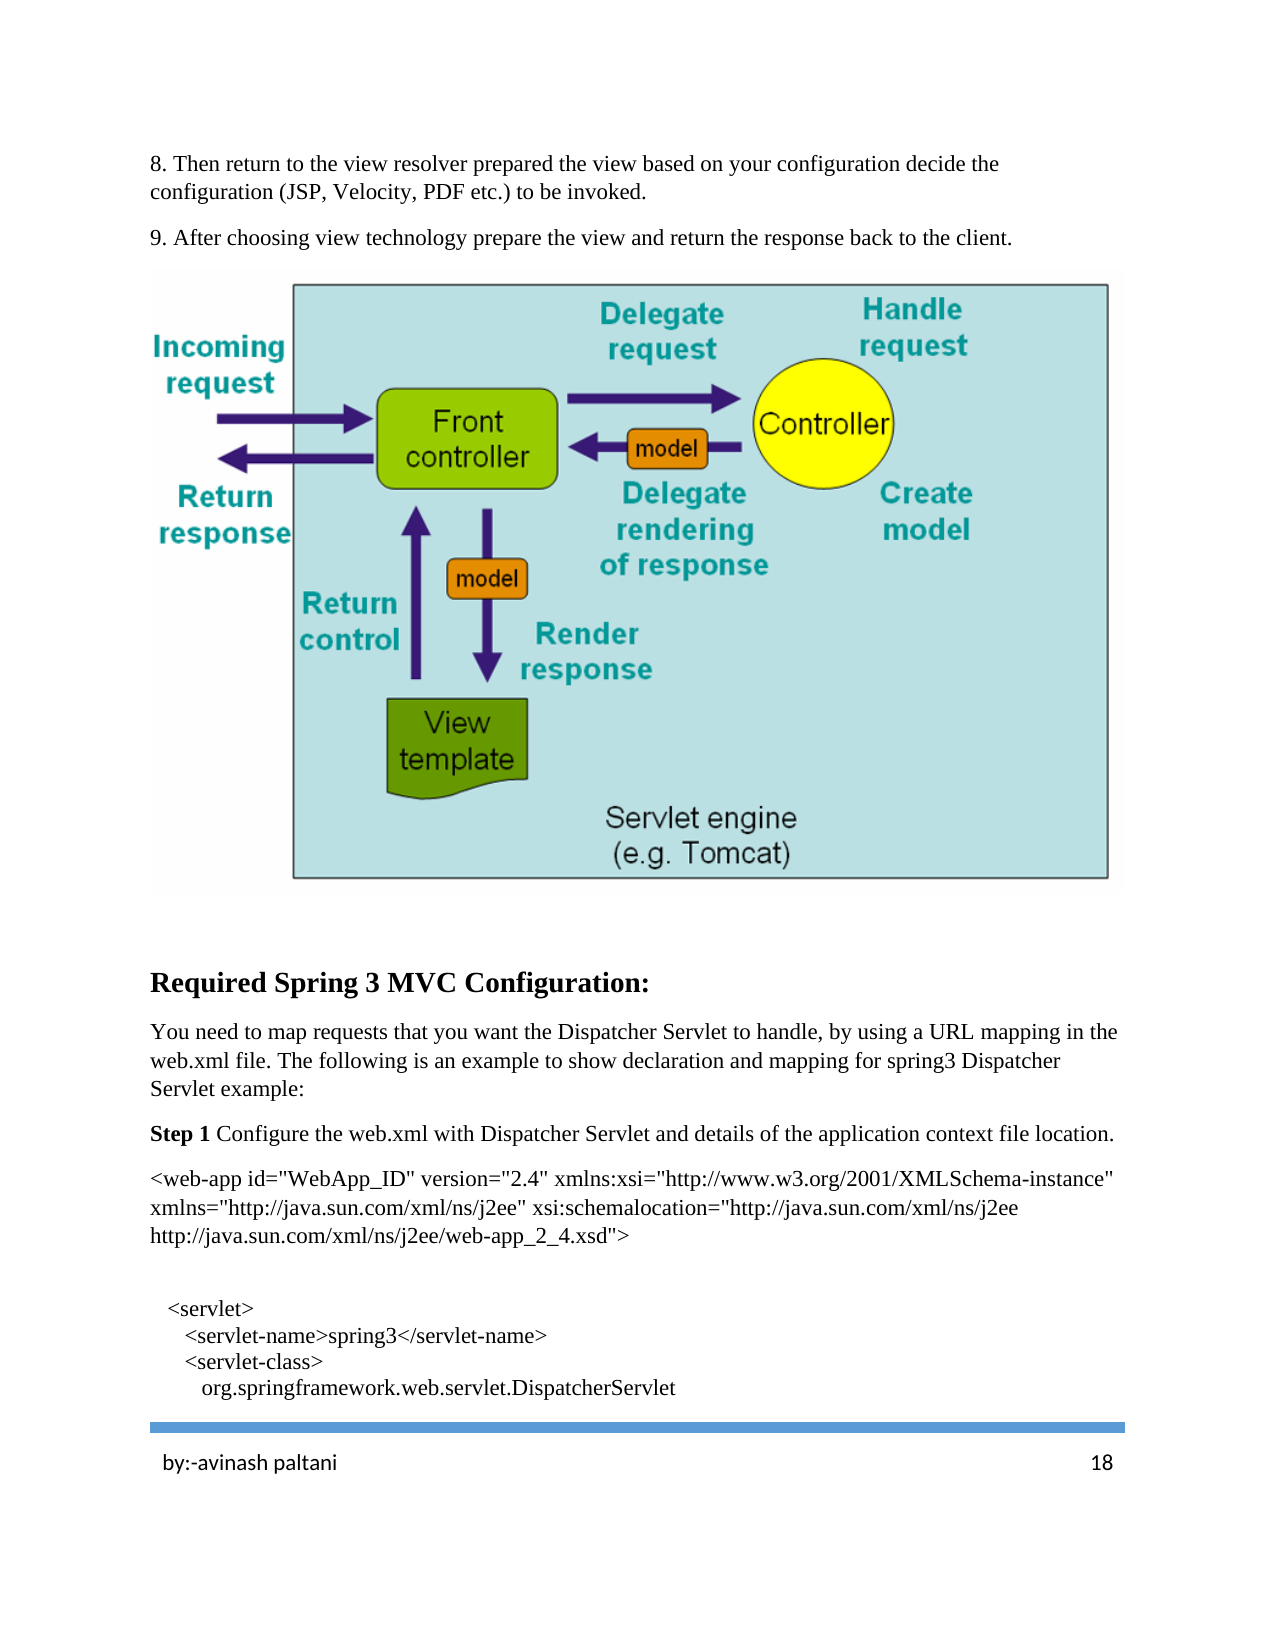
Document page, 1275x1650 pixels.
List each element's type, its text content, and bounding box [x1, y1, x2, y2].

text 9. After choosing view technology prepare the view and return the response back to the client. [150, 223, 1125, 250]
text org.springframework.web.servlet.DispatcherServlet [150, 1374, 1125, 1401]
text <web-app id="WebApp_ID" version="2.4" xmlns:xsi="http://www.w3.org/2001/XMLSchema-instance" xmlns="http://java.sun.com/xml/ns/j2ee" xsi:schemalocation="http://java.sun.com/xml/ns/j2ee http://java.sun.com/xml/ns/j2ee/web-app_2_4.xsd"> [150, 1165, 1125, 1249]
text <servlet-name>spring3</servlet-name> [150, 1322, 1125, 1348]
text 8. Then return to the view resolver prepared the view based on your configuration decide the configuration (JSP, Velocity, PDF etc.) to be invoked. [150, 150, 1125, 205]
text You need to map requests that you want the Dispatcher Servlet to handle, by using a URL mapping in the web.xml file. The following is an example to show declaration and mapping for spring3 Dispatcher Servlet example: [150, 1018, 1125, 1102]
text <servlet> [150, 1295, 1125, 1322]
text <servlet-class> [150, 1348, 1125, 1374]
text Step 1 Configure the web.xml with Dispatcher Servlet and details of the application context file location. [150, 1120, 1125, 1147]
text Required Spring 3 MVC Configuration: [150, 966, 1125, 999]
picture [150, 268, 1125, 894]
